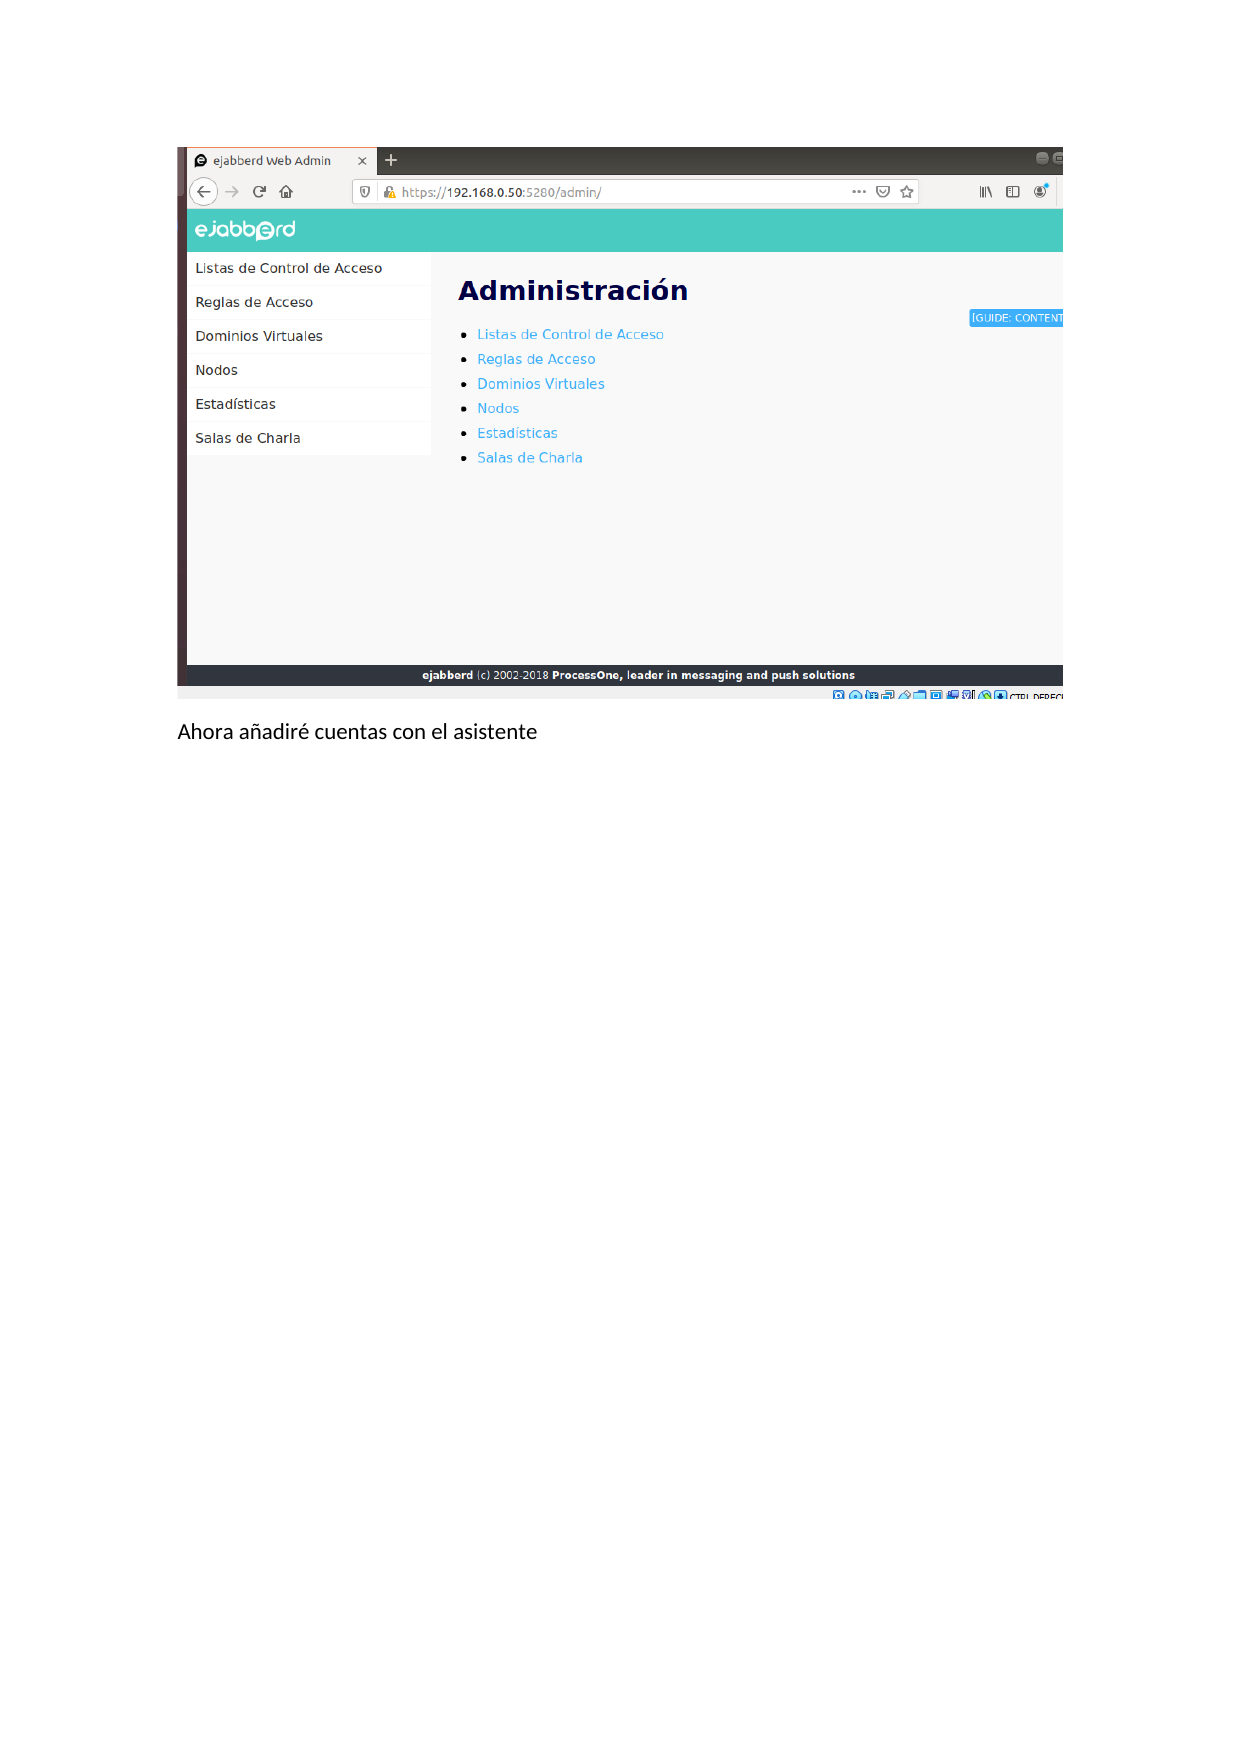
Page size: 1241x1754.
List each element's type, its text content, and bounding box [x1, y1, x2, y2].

text Ahora añadiré cuentas con el asistente [177, 717, 1063, 745]
picture [177, 147, 1063, 699]
